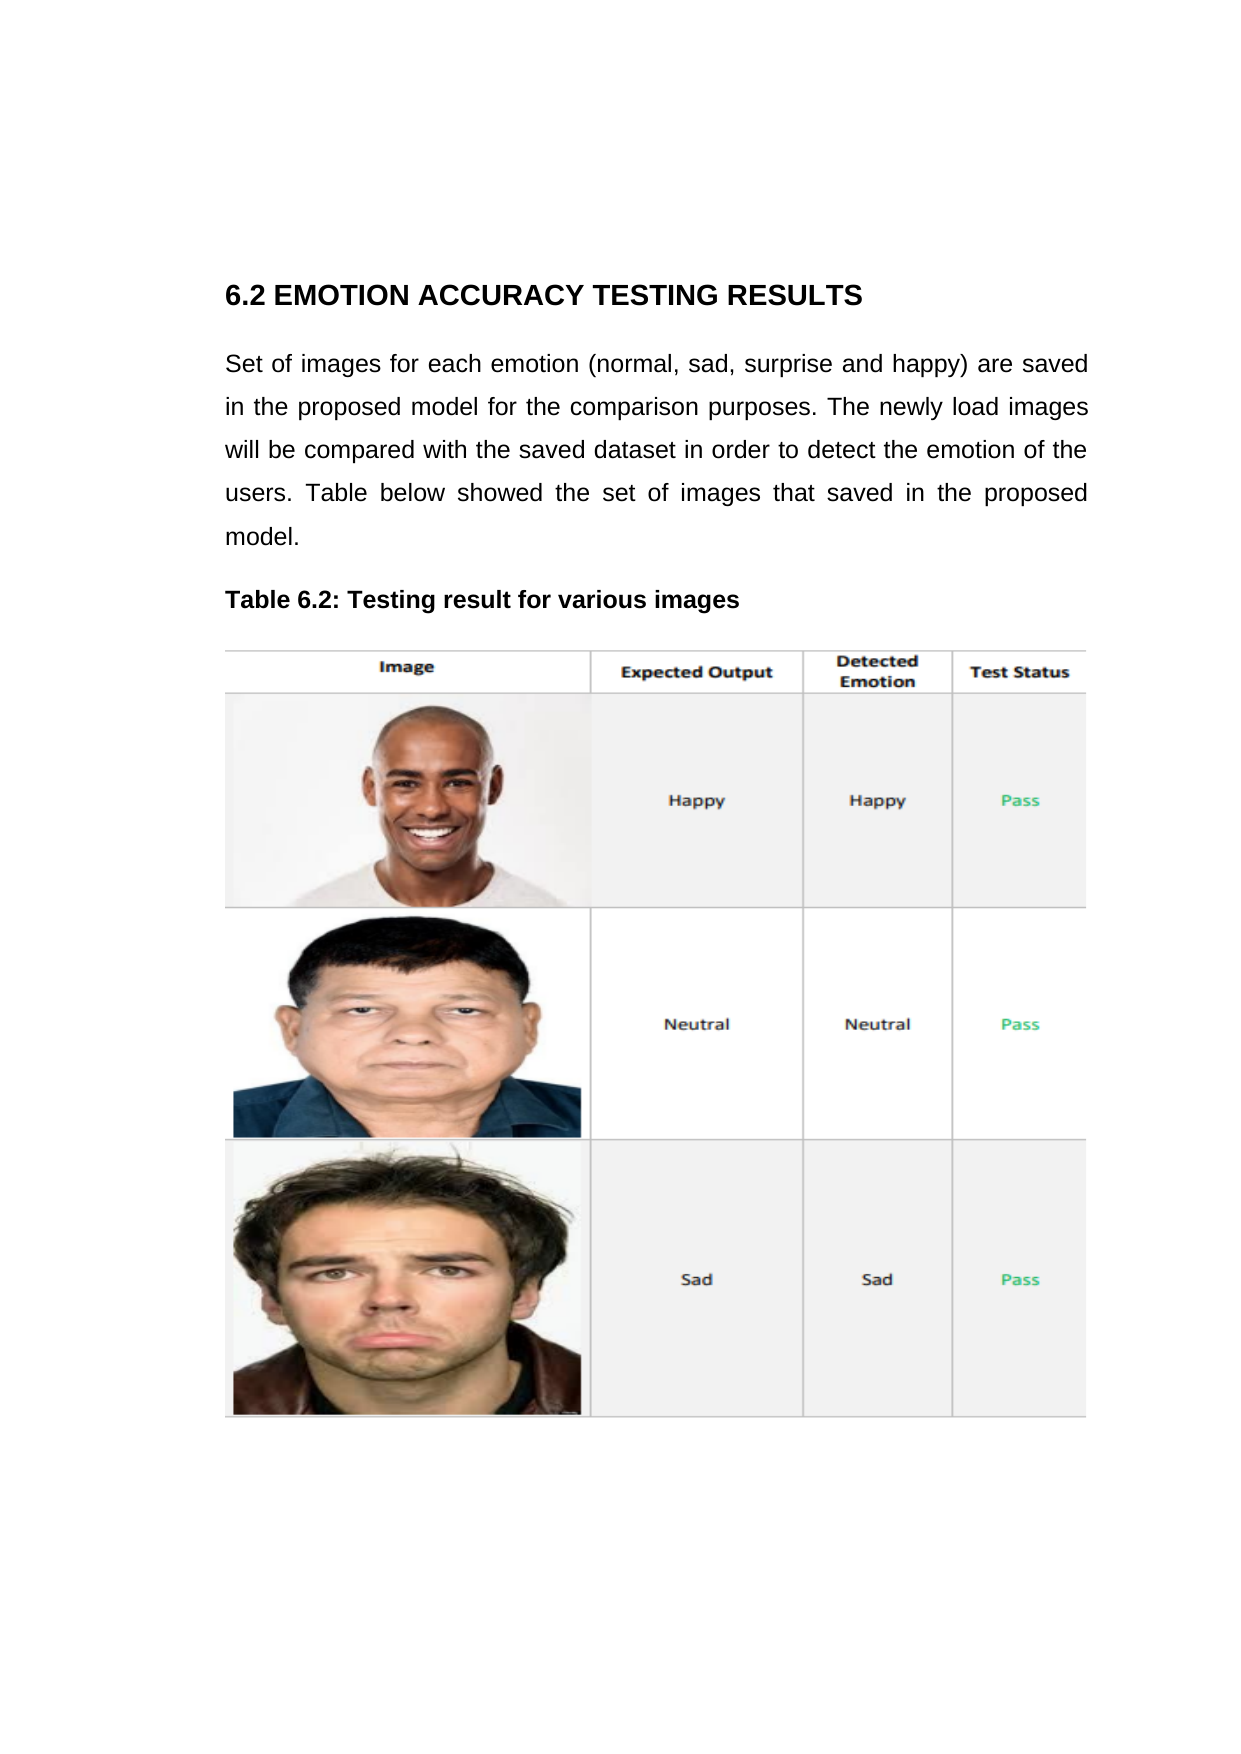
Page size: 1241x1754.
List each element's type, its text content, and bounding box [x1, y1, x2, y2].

text Set of images for each emotion (normal, sad, surprise and happy) are saved in the proposed model for the comparison purposes. The newly load images will be compared with the saved dataset in order to detect the emotion of the users. Table below showed the set of images that saved in the proposed model. [225, 349, 1090, 550]
text 6.2 EMOTION ACCURACY TESTING RESULTS [225, 278, 1090, 311]
picture [225, 649, 1087, 1419]
text Table 6.2: Testing result for various images [225, 586, 1090, 614]
